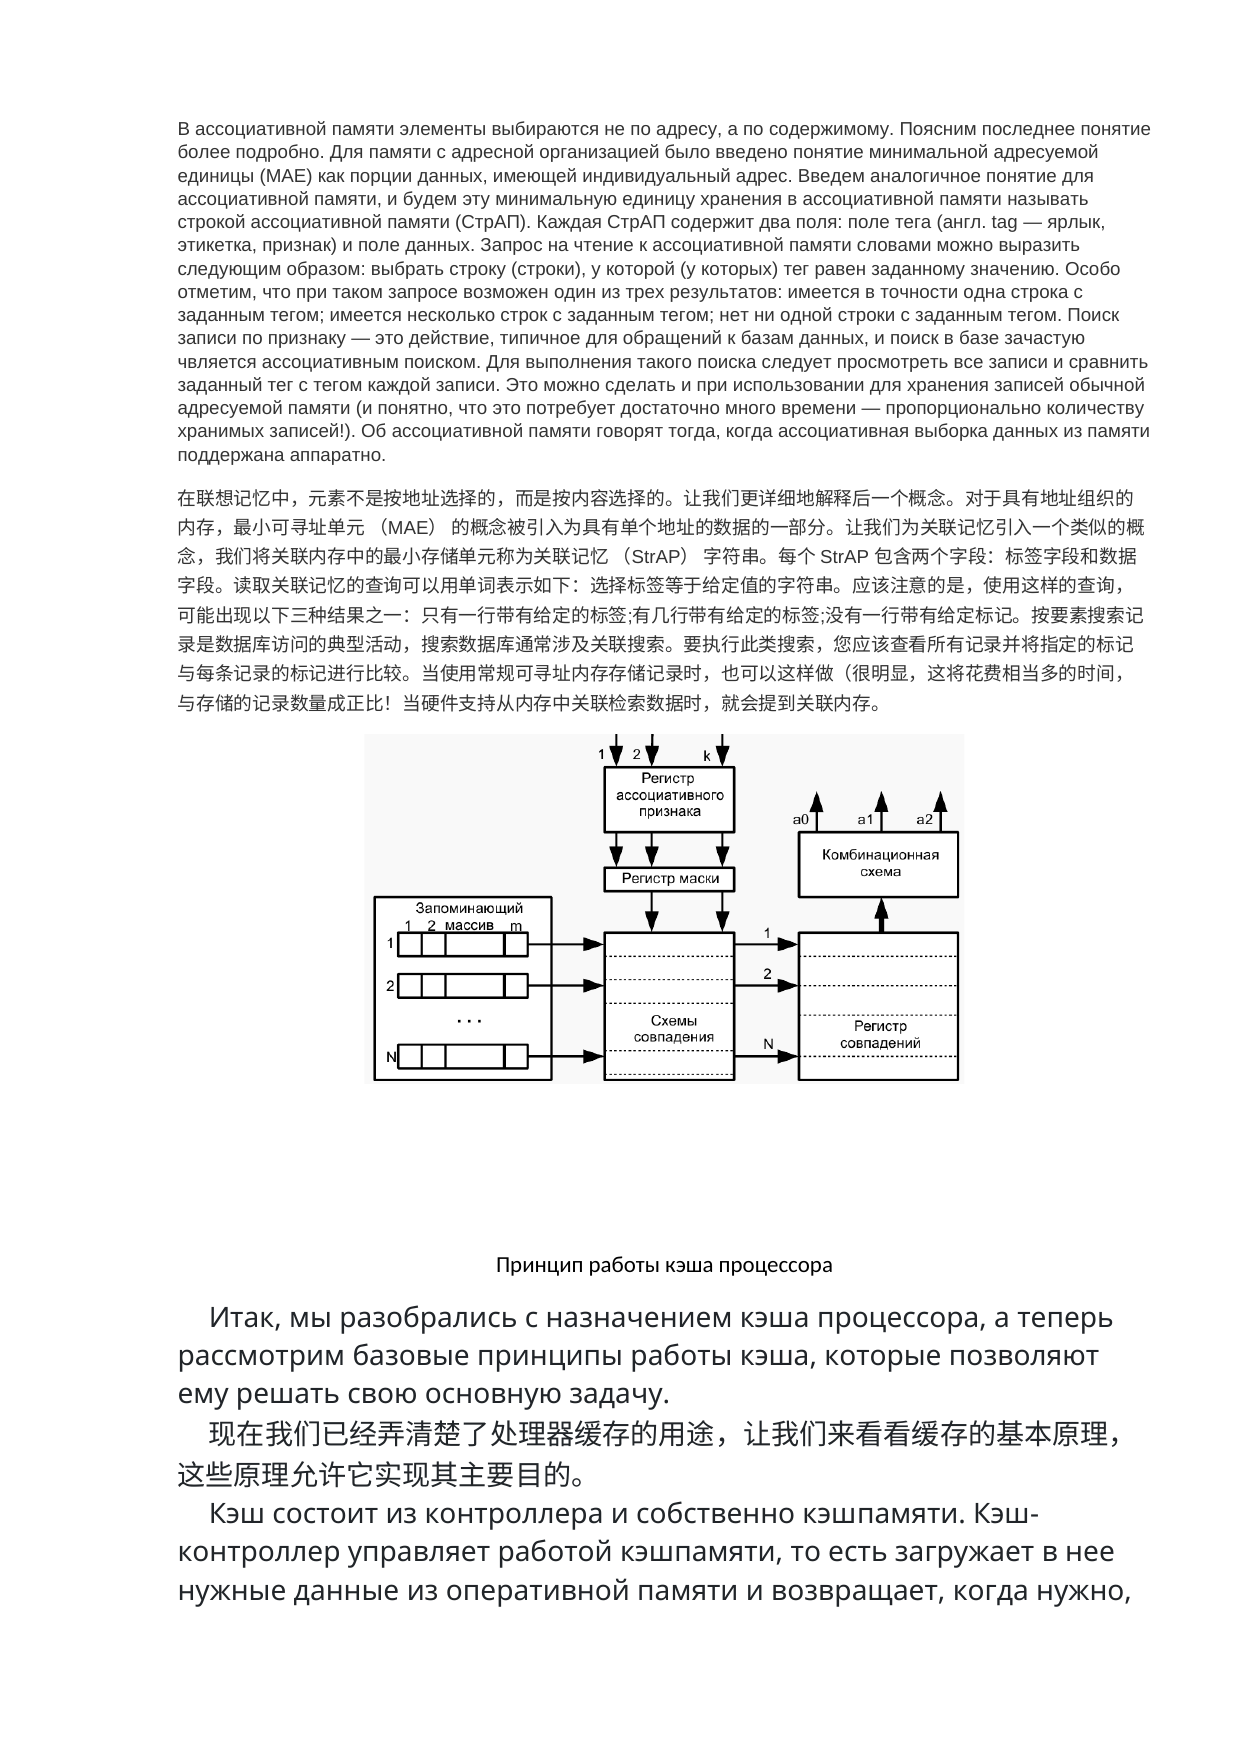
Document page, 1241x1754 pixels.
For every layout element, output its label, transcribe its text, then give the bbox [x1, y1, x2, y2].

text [177, 1493, 1152, 1608]
text Итак, мы разобрались с назначением кэша процессора, а теперь рассмотрим базовые принципы работы кэша, которые позволяют ему решать свою основную задачу. [177, 1297, 1152, 1412]
text 现在我们已经弄清楚了处理器缓存的用途，让我们来看看缓存的基本原理，这些原理允许它实现其主要目的。 [177, 1412, 1152, 1493]
picture [364, 734, 965, 1084]
text В ассоциативной памяти элементы выбираются не по адресу, а по содержимому. Поясним последнее понятие более подробно. Для памяти с адресной организацией было введено понятие минимальной адресуемой единицы (МАЕ) как порции данных, имеющей индивидуальный адрес. Введем аналогичное понятие для ассоциативной памяти, и будем эту минимальную единицу хранения в ассоциативной памяти называть строкой ассоциативной памяти (СтрАП). Каждая СтрАП содержит два поля: поле тега (англ. tag — ярлык, этикетка, признак) и поле данных. Запрос на чтение к ассоциативной памяти словами можно выразить следующим образом: выбрать строку (строки), у которой (у которых) тег равен заданному значению. Особо отметим, что при таком запросе возможен один из трех результатов: имеется в точности одна строка с заданным тегом; имеется несколько строк с заданным тегом; нет ни одной строки с заданным тегом. Поиск записи по признаку — это действие, типичное для обращений к базам данных, и поиск в базе зачастую чвляется ассоциативным поиском. Для выполнения такого поиска следует просмотреть все записи и сравнить заданный тег с тегом каждой записи. Это можно сделать и при использовании для хранения записей обычной адресуемой памяти (и понятно, что это потребует достаточно много времени — пропорционально количеству хранимых записей!). Об ассоциативной памяти говорят тогда, когда ассоциативная выборка данных из памяти поддержана аппаратно. [177, 118, 1152, 465]
text 在联想记忆中，元素不是按地址选择的，而是按内容选择的。让我们更详细地解释后一个概念。对于具有地址组织的内存，最小可寻址单元 （MAE） 的概念被引入为具有单个地址的数据的一部分。让我们为关联记忆引入一个类似的概念，我们将关联内存中的最小存储单元称为关联记忆 （StrAP） 字符串。每个 StrAP 包含两个字段：标签字段和数据字段。读取关联记忆的查询可以用单词表示如下：选择标签等于给定值的字符串。应该注意的是，使用这样的查询，可能出现以下三种结果之一：只有一行带有给定的标签;有几行带有给定的标签;没有一行带有给定标记。按要素搜索记录是数据库访问的典型活动，搜索数据库通常涉及关联搜索。要执行此类搜索，您应该查看所有记录并将指定的标记与每条记录的标记进行比较。当使用常规可寻址内存存储记录时，也可以这样做（很明显，这将花费相当多的时间，与存储的记录数量成正比！当硬件支持从内存中关联检索数据时，就会提到关联内存。 [177, 483, 1152, 715]
text Принцип работы кэша процессора [177, 1250, 1152, 1278]
